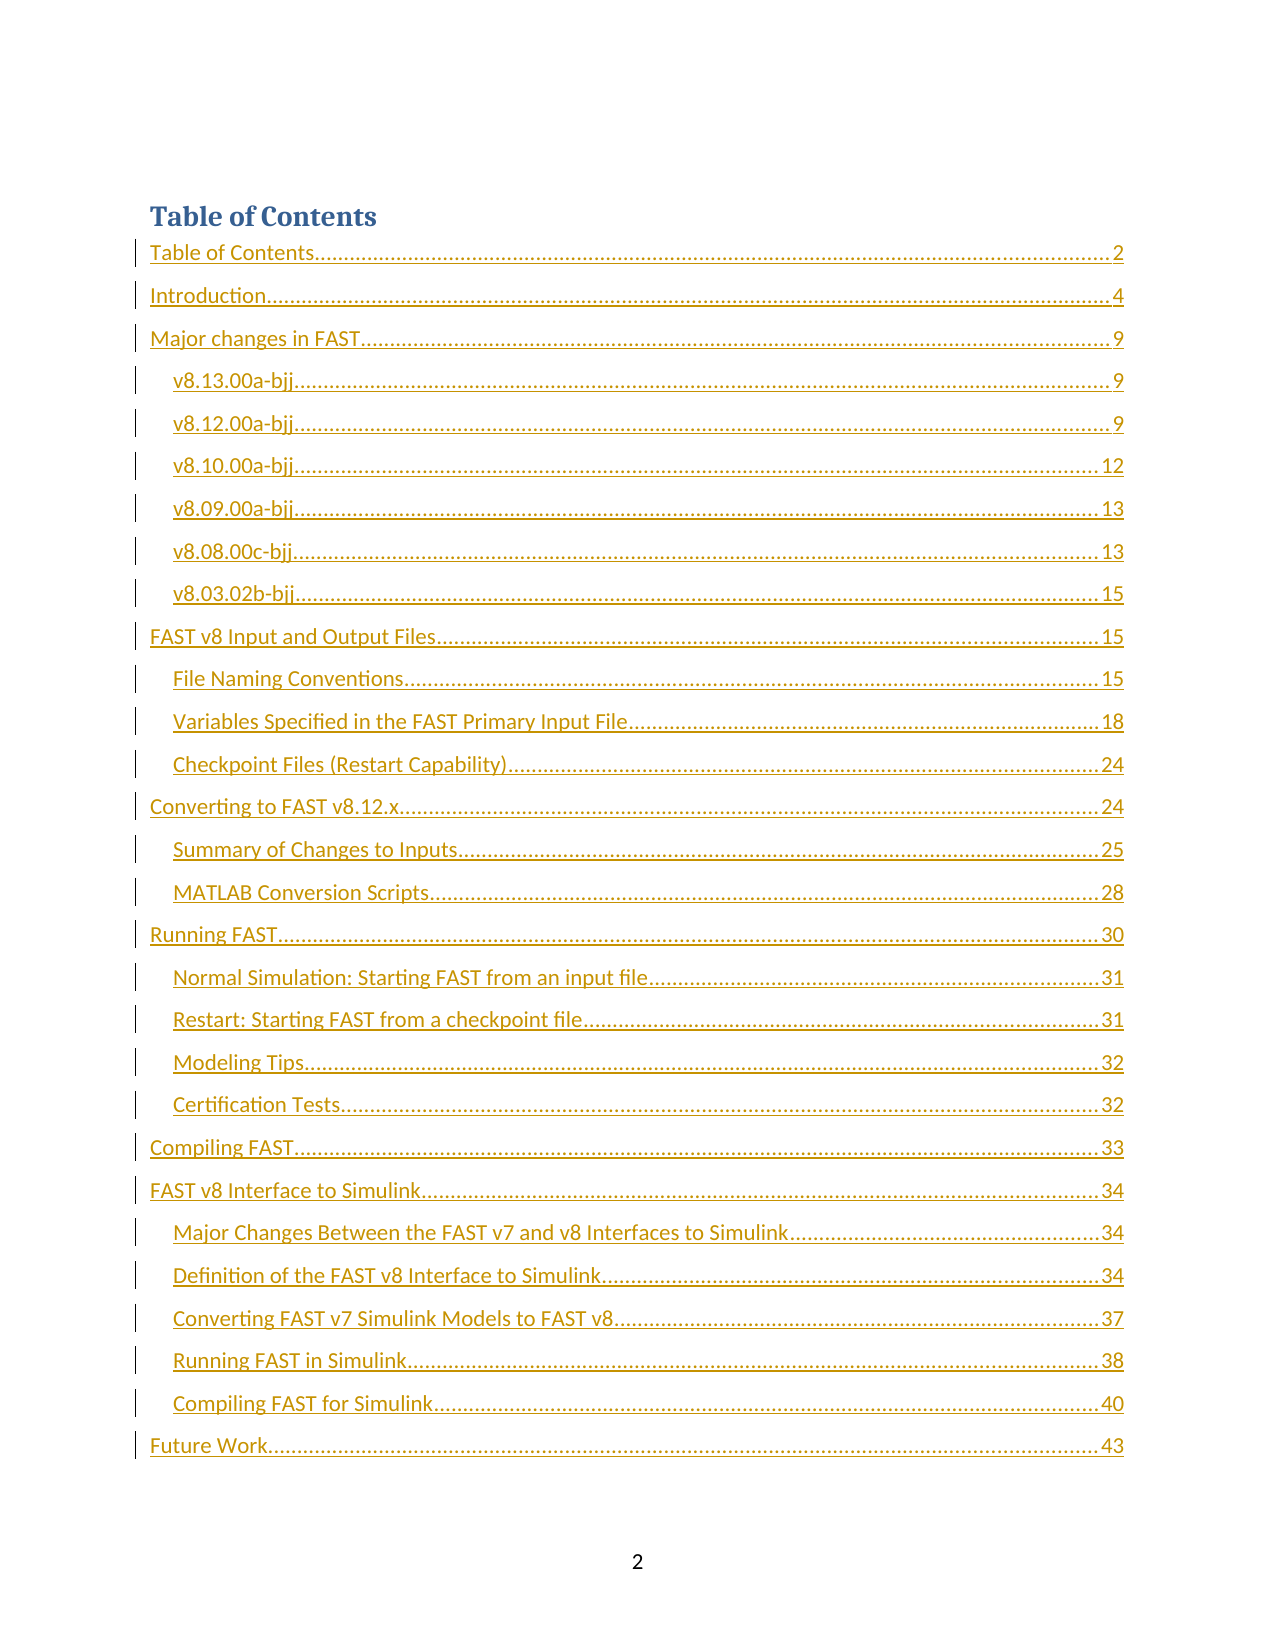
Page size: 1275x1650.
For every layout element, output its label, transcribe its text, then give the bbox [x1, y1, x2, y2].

subtitle Table of Contents [150, 200, 1125, 233]
